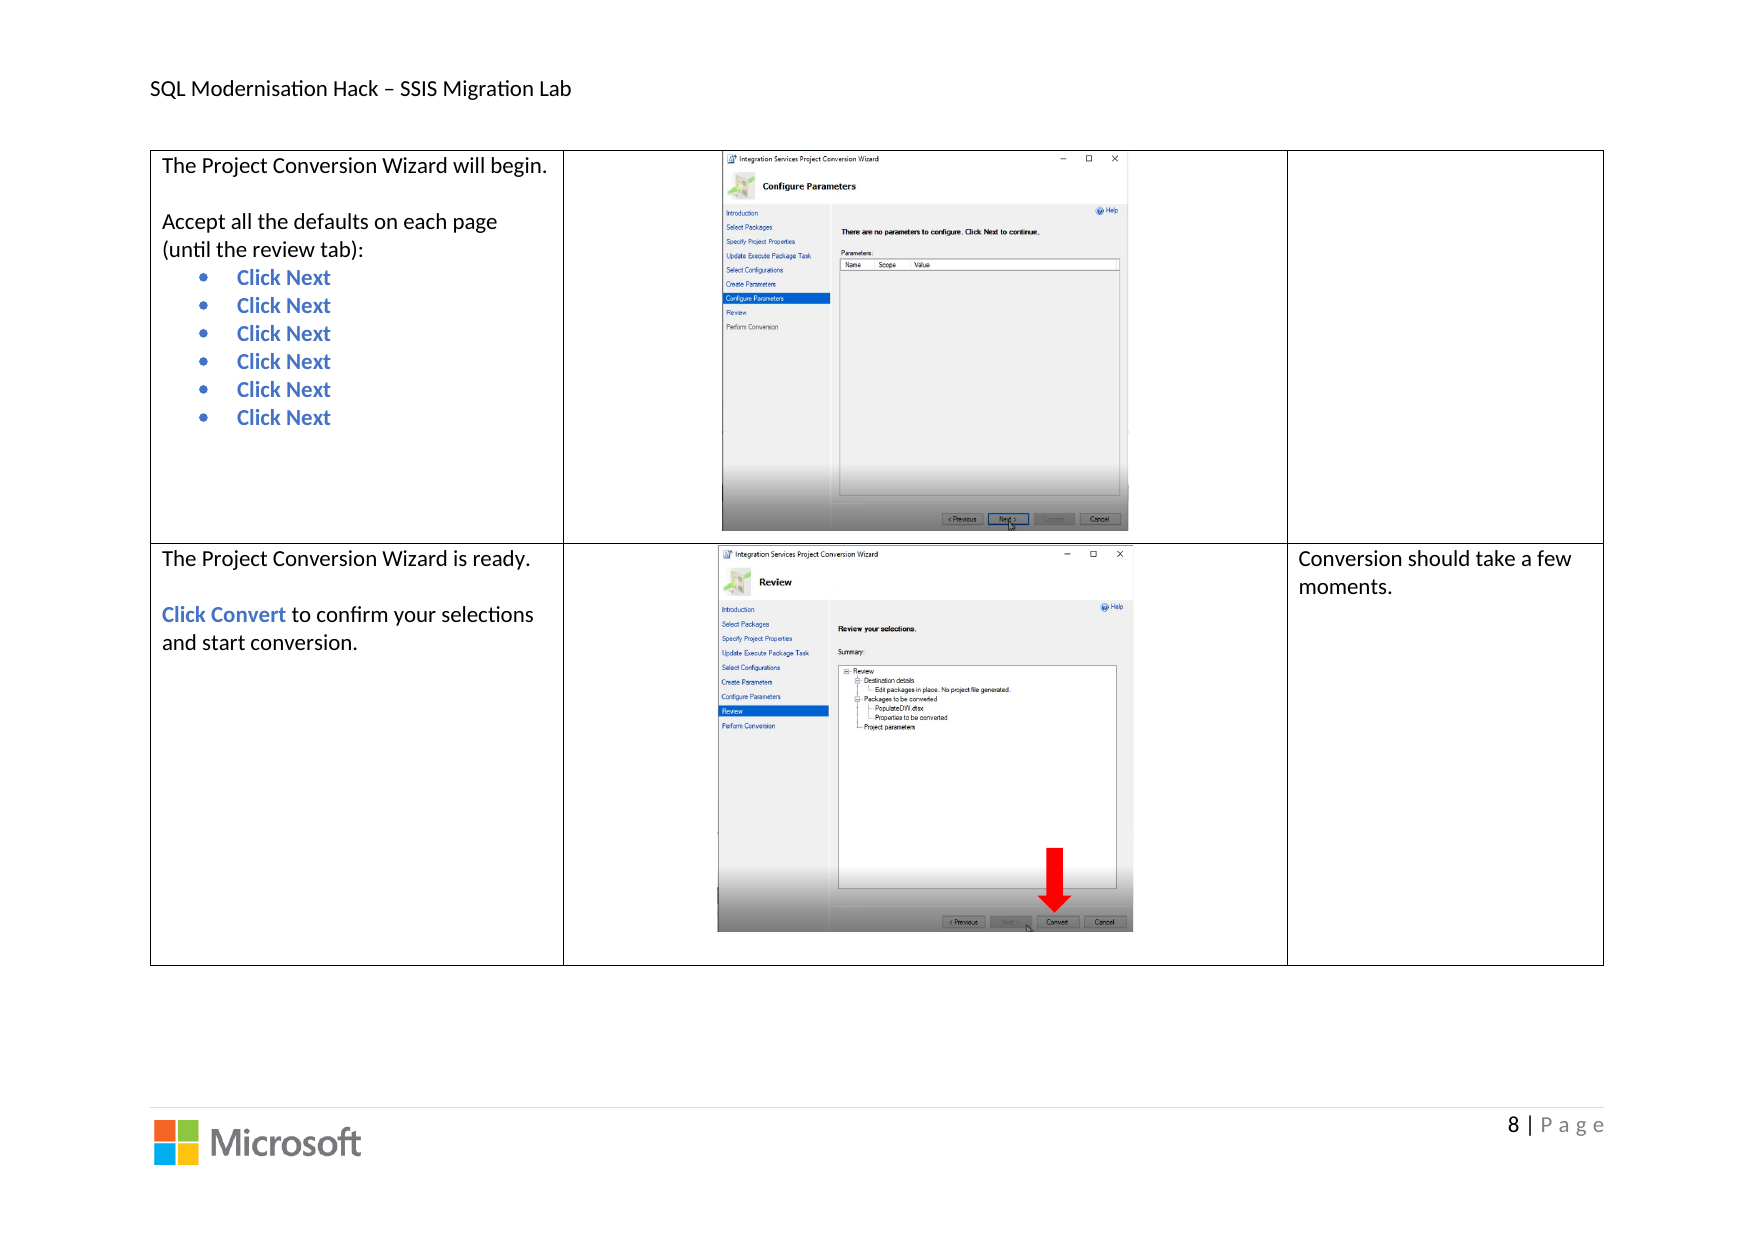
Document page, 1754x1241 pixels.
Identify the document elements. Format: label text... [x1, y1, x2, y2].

picture [150, 1115, 370, 1167]
picture [722, 151, 1129, 531]
table_cell [1288, 151, 1603, 543]
table_cell The Project Conversion Wizard will begin. Accept all the defaults on each page (until the review tab): Click Next Click Next Click Next Click Next Click Next Click Next [151, 151, 563, 543]
table_cell The Project Conversion Wizard is ready. Click Convert to confirm your selections and start conversion. [151, 544, 563, 965]
table_cell [564, 151, 1287, 543]
table_cell [564, 544, 1287, 965]
table_cell Conversion should take a few moments. [1288, 544, 1603, 965]
picture [717, 544, 1134, 932]
